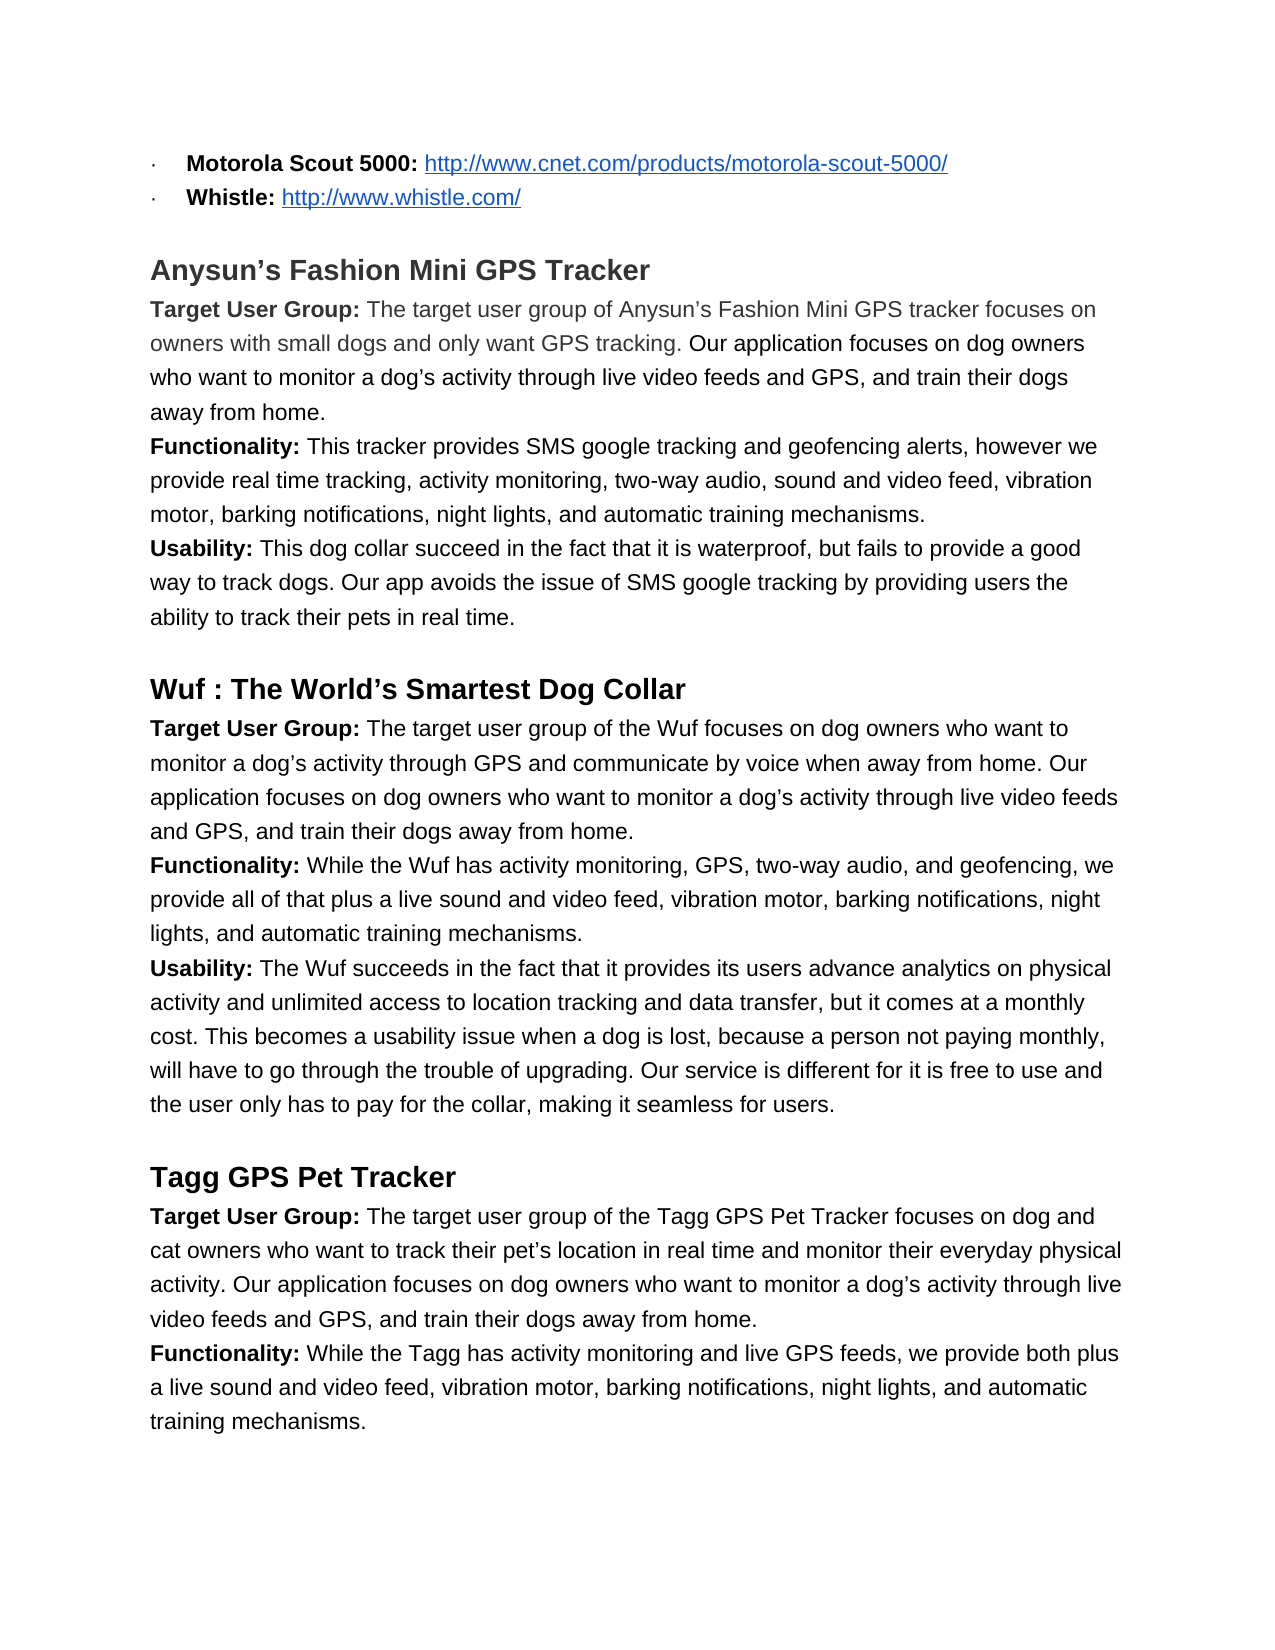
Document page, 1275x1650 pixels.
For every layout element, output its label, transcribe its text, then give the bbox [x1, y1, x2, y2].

text Functionality: While the Tagg has activity monitoring and live GPS feeds, we provide both plus a live sound and video feed, vibration motor, barking notifications, night lights, and automatic training mechanisms. [150, 1340, 1125, 1434]
text Tagg GPS Pet Tracker [150, 1159, 1125, 1193]
text · Whistle: http://www.whistle.com/ [150, 184, 1125, 211]
text Wuf : The World’s Smartest Dog Collar [150, 672, 1125, 705]
text Functionality: While the Wuf has activity monitoring, GPS, two-way audio, and geofencing, we provide all of that plus a live sound and video feed, vibration motor, barking notifications, night lights, and automatic training mechanisms. [150, 852, 1125, 947]
text · Motorola Scout 5000: http://www.cnet.com/products/motorola-scout-5000/ [150, 150, 1125, 176]
text Functionality: This tracker provides SMS google tracking and geofencing alerts, however we provide real time tracking, activity monitoring, two-way audio, sound and video feed, vibration motor, barking notifications, night lights, and automatic training mechanisms. [150, 433, 1125, 527]
text Anysun’s Fashion Mini GPS Tracker [150, 252, 1125, 286]
text Usability: This dog collar succeed in the fact that it is waterproof, but fails to provide a good way to track dogs. Our app avoids the issue of SMS google tracking by providing users the ability to track their pets in real time. [150, 535, 1125, 630]
text Target User Group: The target user group of the Wuf focuses on dog owners who want to monitor a dog’s activity through GPS and communicate by voice when away from home. Our application focuses on dog owners who want to monitor a dog’s activity through live video feeds and GPS, and train their dogs away from home. [150, 715, 1125, 844]
text Usability: The Wuf succeeds in the fact that it provides its users advance analytics on physical activity and unlimited access to location tracking and data transfer, but it comes at a monthly cost. This becomes a usability issue when a dog is lost, because a person not paying monthly, will have to go through the trouble of upgrading. Our service is different for it is free to use and the user only has to pay for the collar, making it seamless for users. [150, 954, 1125, 1118]
text Target User Group: The target user group of Anysun’s Fashion Mini GPS tracker focuses on owners with small dogs and only want GPS tracking. Our application focuses on dog owners who want to monitor a dog’s activity through live video feeds and GPS, and train their dogs away from home. [150, 296, 1125, 425]
text Target User Group: The target user group of the Tagg GPS Pet Tracker focuses on dog and cat owners who want to track their pet’s location in real time and monitor their everyday physical activity. Our application focuses on dog owners who want to monitor a dog’s activity through live video feeds and GPS, and train their dogs away from home. [150, 1203, 1125, 1332]
